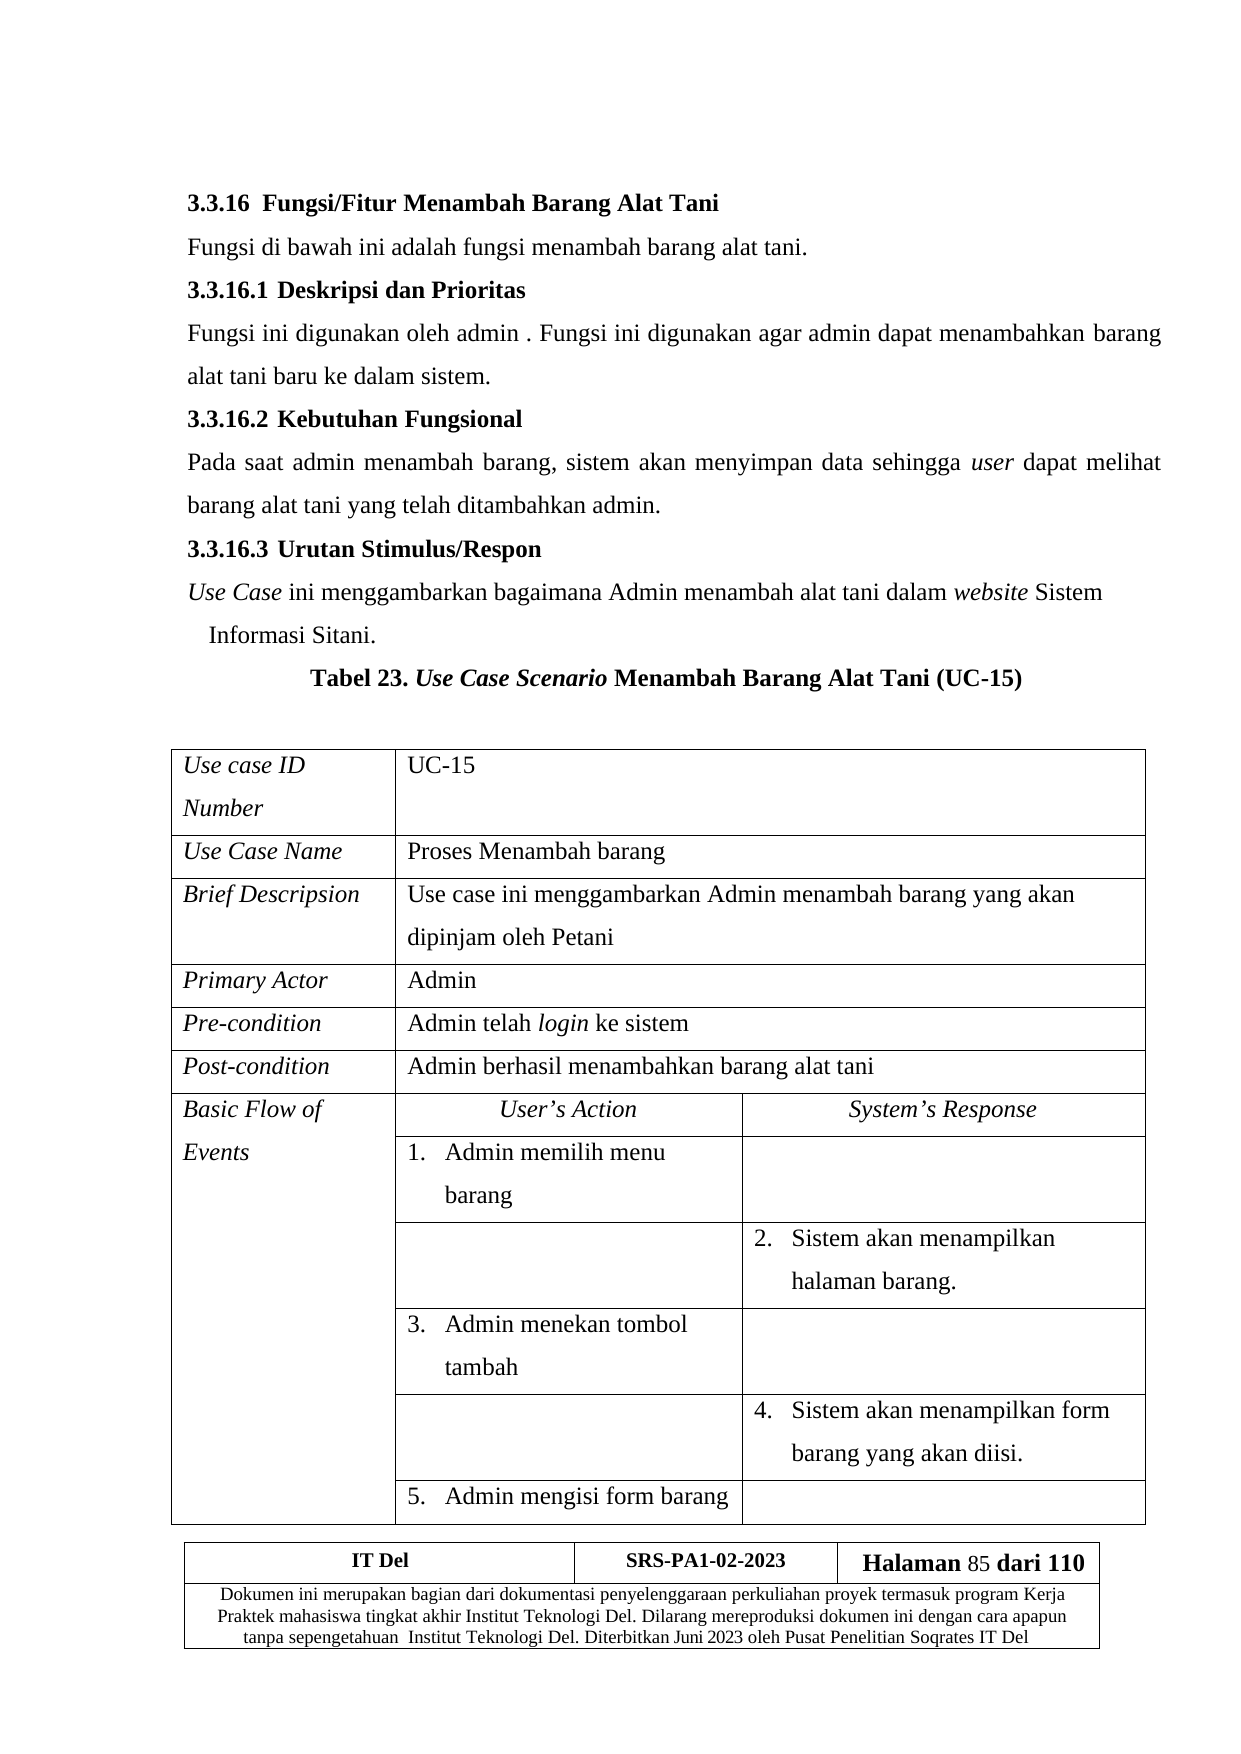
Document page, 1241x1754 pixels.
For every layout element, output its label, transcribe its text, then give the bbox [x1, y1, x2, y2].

table_cell Use case ini menggambarkan Admin menambah barang yang akan dipinjam oleh Petani [396, 879, 1145, 964]
subtitle Urutan Stimulus/Respon [187, 534, 1161, 562]
table_cell Sistem akan menampilkan halaman barang. [743, 1223, 1145, 1308]
table_cell Basic Flow of Events [172, 1094, 395, 1524]
subtitle Deskripsi dan Prioritas [187, 275, 1161, 304]
text Fungsi di bawah ini adalah fungsi menambah barang alat tani. [187, 232, 1161, 261]
table_header UC-15 [396, 750, 1145, 835]
table_cell [743, 1481, 1145, 1524]
table_cell Use Case Name [172, 836, 395, 878]
table_cell Primary Actor [172, 965, 395, 1007]
table_cell Pre-condition [172, 1008, 395, 1050]
table_cell Admin memilih menu barang [396, 1137, 742, 1222]
text Tabel 23. Use Case Scenario Menambah Barang Alat Tani (UC-15) [171, 663, 1161, 692]
table_cell System’s Response [743, 1094, 1145, 1136]
subtitle Fungsi/Fitur Menambah Barang Alat Tani [187, 188, 1161, 217]
table_cell Proses Menambah barang [396, 836, 1145, 878]
subtitle Fungsi ini digunakan oleh admin . Fungsi ini digunakan agar admin dapat menambahkan barang alat tani baru ke dalam sistem. [187, 318, 1161, 390]
table_cell [396, 1395, 742, 1480]
table_header Use case ID Number [172, 750, 395, 835]
table_cell Admin berhasil menambahkan barang alat tani [396, 1051, 1145, 1093]
table_cell Admin telah login ke sistem [396, 1008, 1145, 1050]
table_cell [396, 1223, 742, 1308]
table_cell User’s Action [396, 1094, 742, 1136]
table_cell Post-condition [172, 1051, 395, 1093]
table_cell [396, 1481, 742, 1524]
table_cell [743, 1137, 1145, 1222]
table_cell [743, 1309, 1145, 1394]
table_cell Admin menekan tombol tambah [396, 1309, 742, 1394]
table_cell Admin [396, 965, 1145, 1007]
table_cell Sistem akan menampilkan form barang yang akan diisi. [743, 1395, 1145, 1480]
list Use Case ini menggambarkan bagaimana Admin menambah alat tani dalam website Sistem Informasi Sitani. [187, 577, 1161, 649]
subtitle Pada saat admin menambah barang, sistem akan menyimpan data sehingga user dapat melihat barang alat tani yang telah ditambahkan admin. [187, 447, 1161, 519]
table_cell Brief Descripsion [172, 879, 395, 964]
subtitle Kebutuhan Fungsional [187, 404, 1161, 433]
